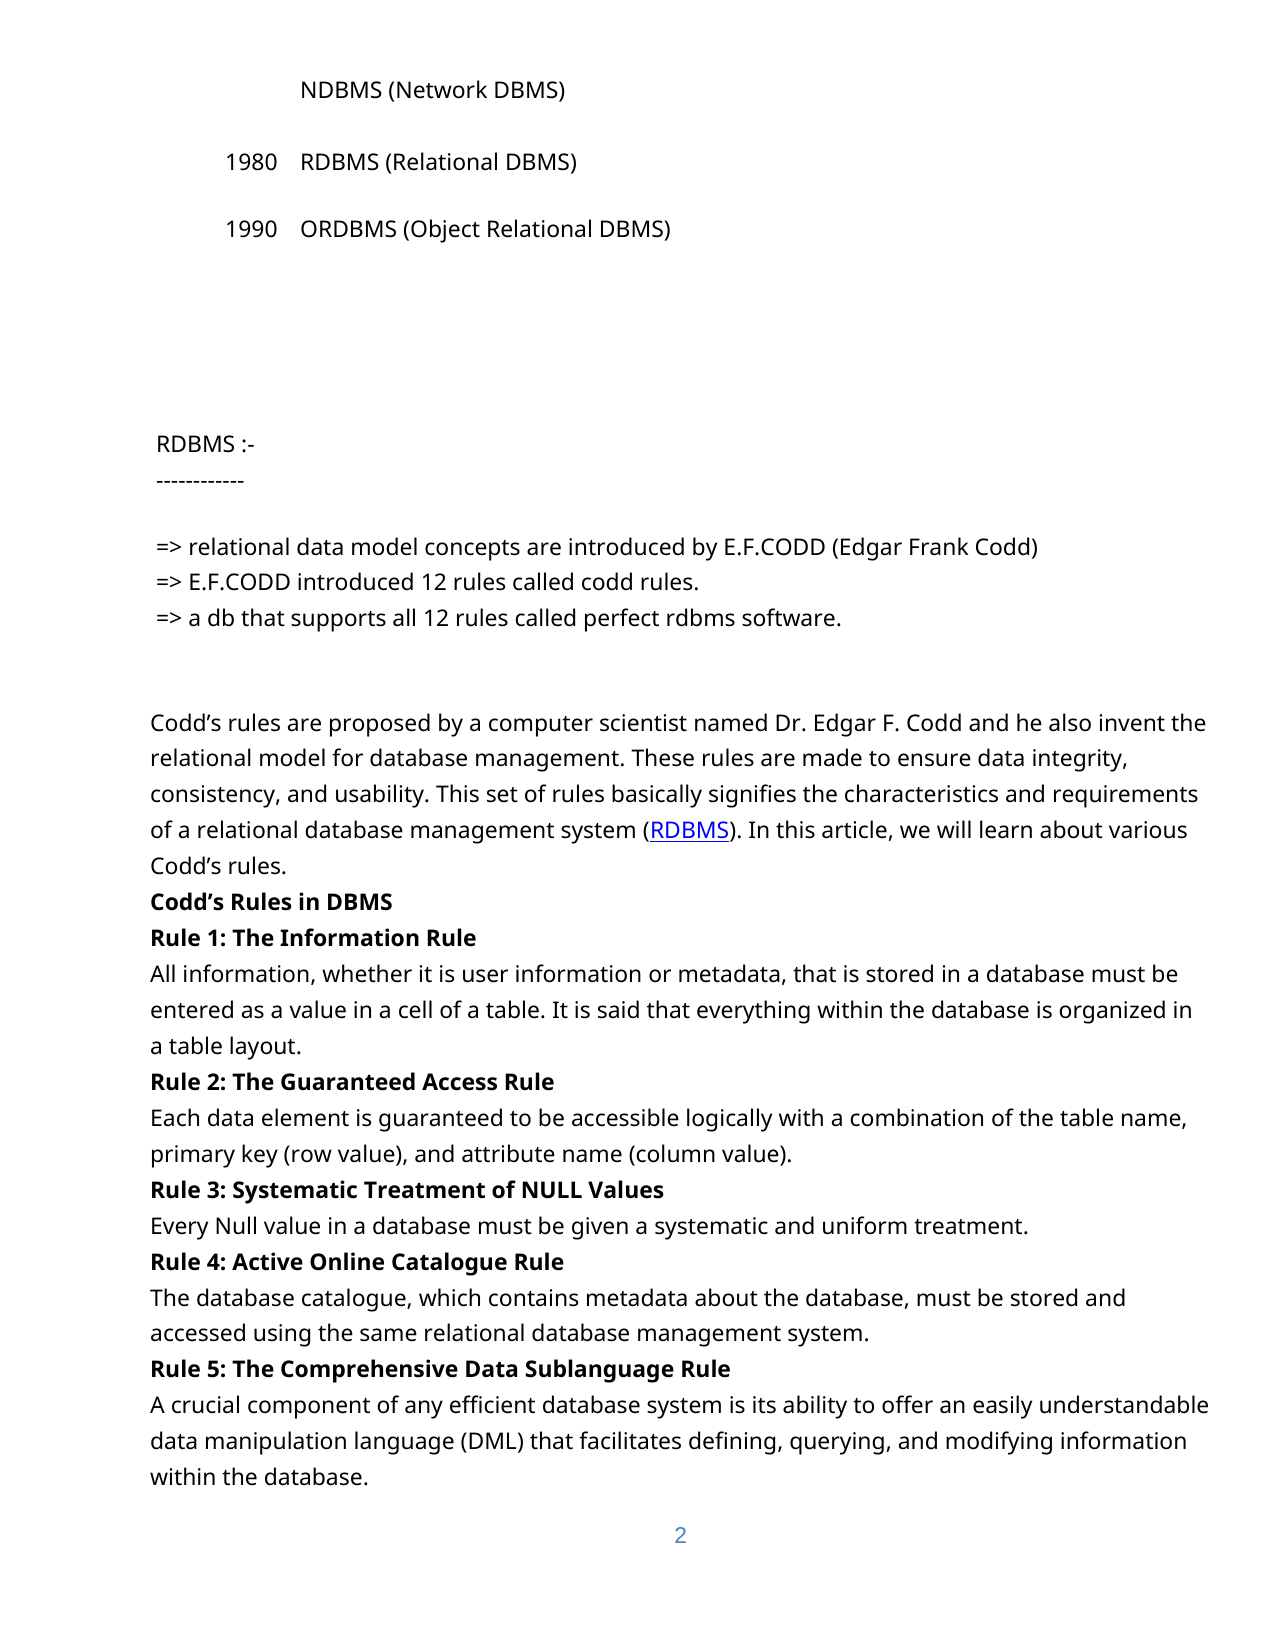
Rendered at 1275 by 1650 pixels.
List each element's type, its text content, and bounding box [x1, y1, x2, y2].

text NDBMS (Network DBMS) [150, 74, 1211, 105]
text 1980 RDBMS (Relational DBMS) [150, 146, 1211, 177]
text Each data element is guaranteed to be accessible logically with a combination of the table name, primary key (row value), and attribute name (column value). [150, 1102, 1211, 1169]
text => a db that supports all 12 rules called perfect rdbms software. [150, 602, 1211, 633]
text The database catalogue, which contains metadata about the database, must be stored and accessed using the same relational database management system. [150, 1281, 1211, 1349]
text Every Null value in a database must be given a systematic and uniform treatment. [150, 1209, 1211, 1241]
text All information, whether it is user information or metadata, that is stored in a database must be entered as a value in a cell of a table. It is said that everything within the database is organized in a table layout. [150, 958, 1211, 1061]
text ------------ [150, 464, 1211, 496]
text Rule 5: The Comprehensive Data Sublanguage Rule [150, 1353, 1211, 1384]
text => E.F.CODD introduced 12 rules called codd rules. [150, 566, 1211, 598]
text => relational data model concepts are introduced by E.F.CODD (Edgar Frank Codd) [150, 530, 1211, 562]
text Rule 4: Active Online Catalogue Rule [150, 1246, 1211, 1277]
text 1990 ORDBMS (Object Relational DBMS) [150, 213, 1211, 244]
text RDBMS :- [150, 428, 1211, 459]
text A crucial component of any efficient database system is its ability to offer an easily understandable data manipulation language (DML) that facilitates defining, querying, and modifying information within the database. [150, 1389, 1211, 1492]
text Rule 2: The Guaranteed Access Rule [150, 1066, 1211, 1097]
text Codd’s Rules in DBMS [150, 886, 1211, 917]
text Rule 1: The Information Rule [150, 922, 1211, 953]
text Codd’s rules are proposed by a computer scientist named Dr. Edgar F. Codd and he also invent the relational model for database management. These rules are made to ensure data integrity, consistency, and usability. This set of rules basically signifies the characteristics and requirements of a relational database management system (RDBMS). In this article, we will learn about various Codd’s rules. [150, 706, 1211, 881]
text Rule 3: Systematic Treatment of NULL Values [150, 1174, 1211, 1205]
